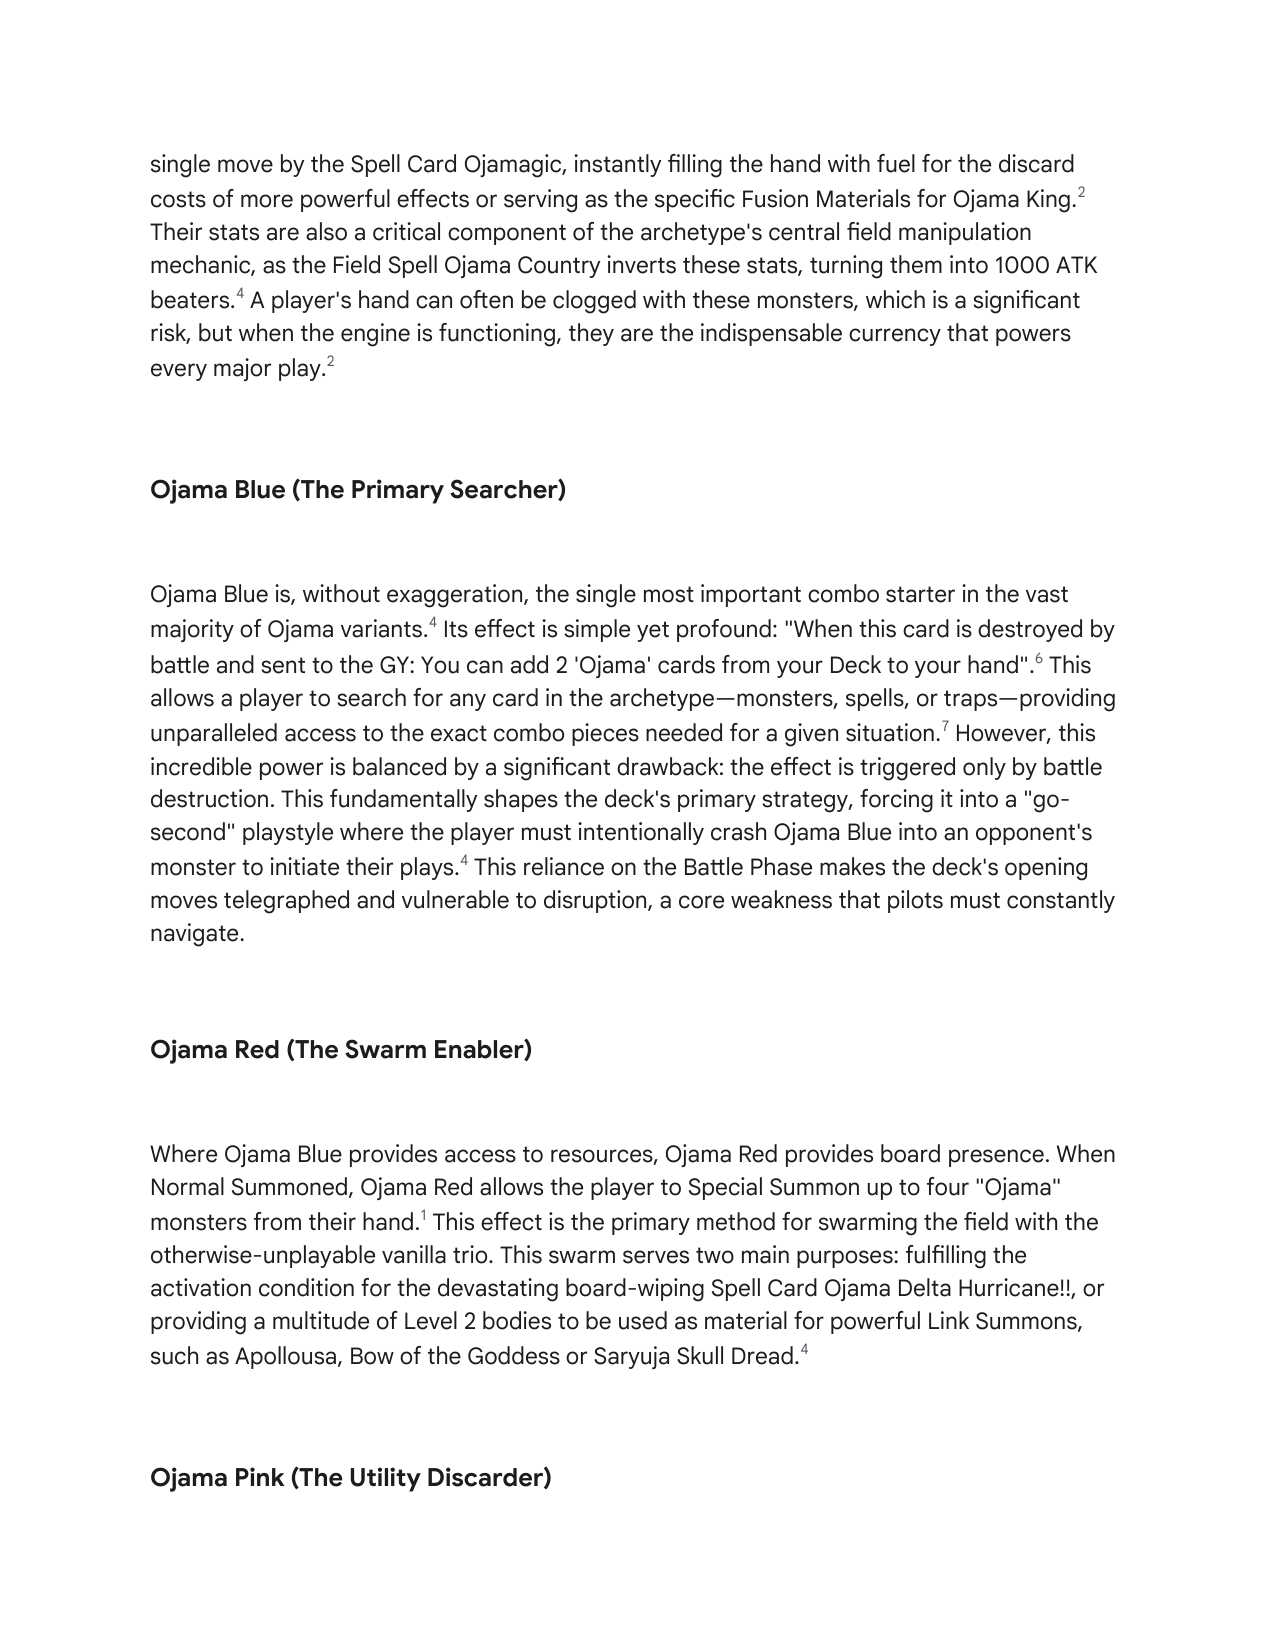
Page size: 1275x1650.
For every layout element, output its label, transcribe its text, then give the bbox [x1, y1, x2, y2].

subtitle Ojama Pink (The Utility Discarder) [150, 1462, 1125, 1493]
subtitle Ojama Blue (The Primary Searcher) [150, 474, 1125, 506]
text Ojama Blue is, without exaggeration, the single most important combo starter in the vast majority of Ojama variants.4 Its effect is simple yet profound: "When this card is destroyed by battle and sent to the GY: You can add 2 'Ojama' cards from your Deck to your hand".6 This allows a player to search for any card in the archetype—monsters, spells, or traps—providing unparalleled access to the exact combo pieces needed for a given situation.7 However, this incredible power is balanced by a significant drawback: the effect is triggered only by battle destruction. This fundamentally shapes the deck's primary strategy, forcing it into a "go-second" playstyle where the player must intentionally crash Ojama Blue into an opponent's monster to initiate their plays.4 This reliance on the Battle Phase makes the deck's opening moves telegraphed and vulnerable to disruption, a core weakness that pilots must constantly navigate. [150, 580, 1125, 948]
subtitle Ojama Red (The Swarm Enabler) [150, 1035, 1125, 1066]
text Where Ojama Blue provides access to resources, Ojama Red provides board presence. When Normal Summoned, Ojama Red allows the player to Special Summon up to four "Ojama" monsters from their hand.1 This effect is the primary method for swarming the field with the otherwise-unplayable vanilla trio. This swarm serves two main purposes: fulfilling the activation condition for the devastating board-wiping Spell Card Ojama Delta Hurricane!!, or providing a multitude of Level 2 bodies to be used as material for powerful Link Summons, such as Apollousa, Bow of the Goddess or Saryuja Skull Dread.4 [150, 1141, 1125, 1372]
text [150, 150, 1125, 384]
